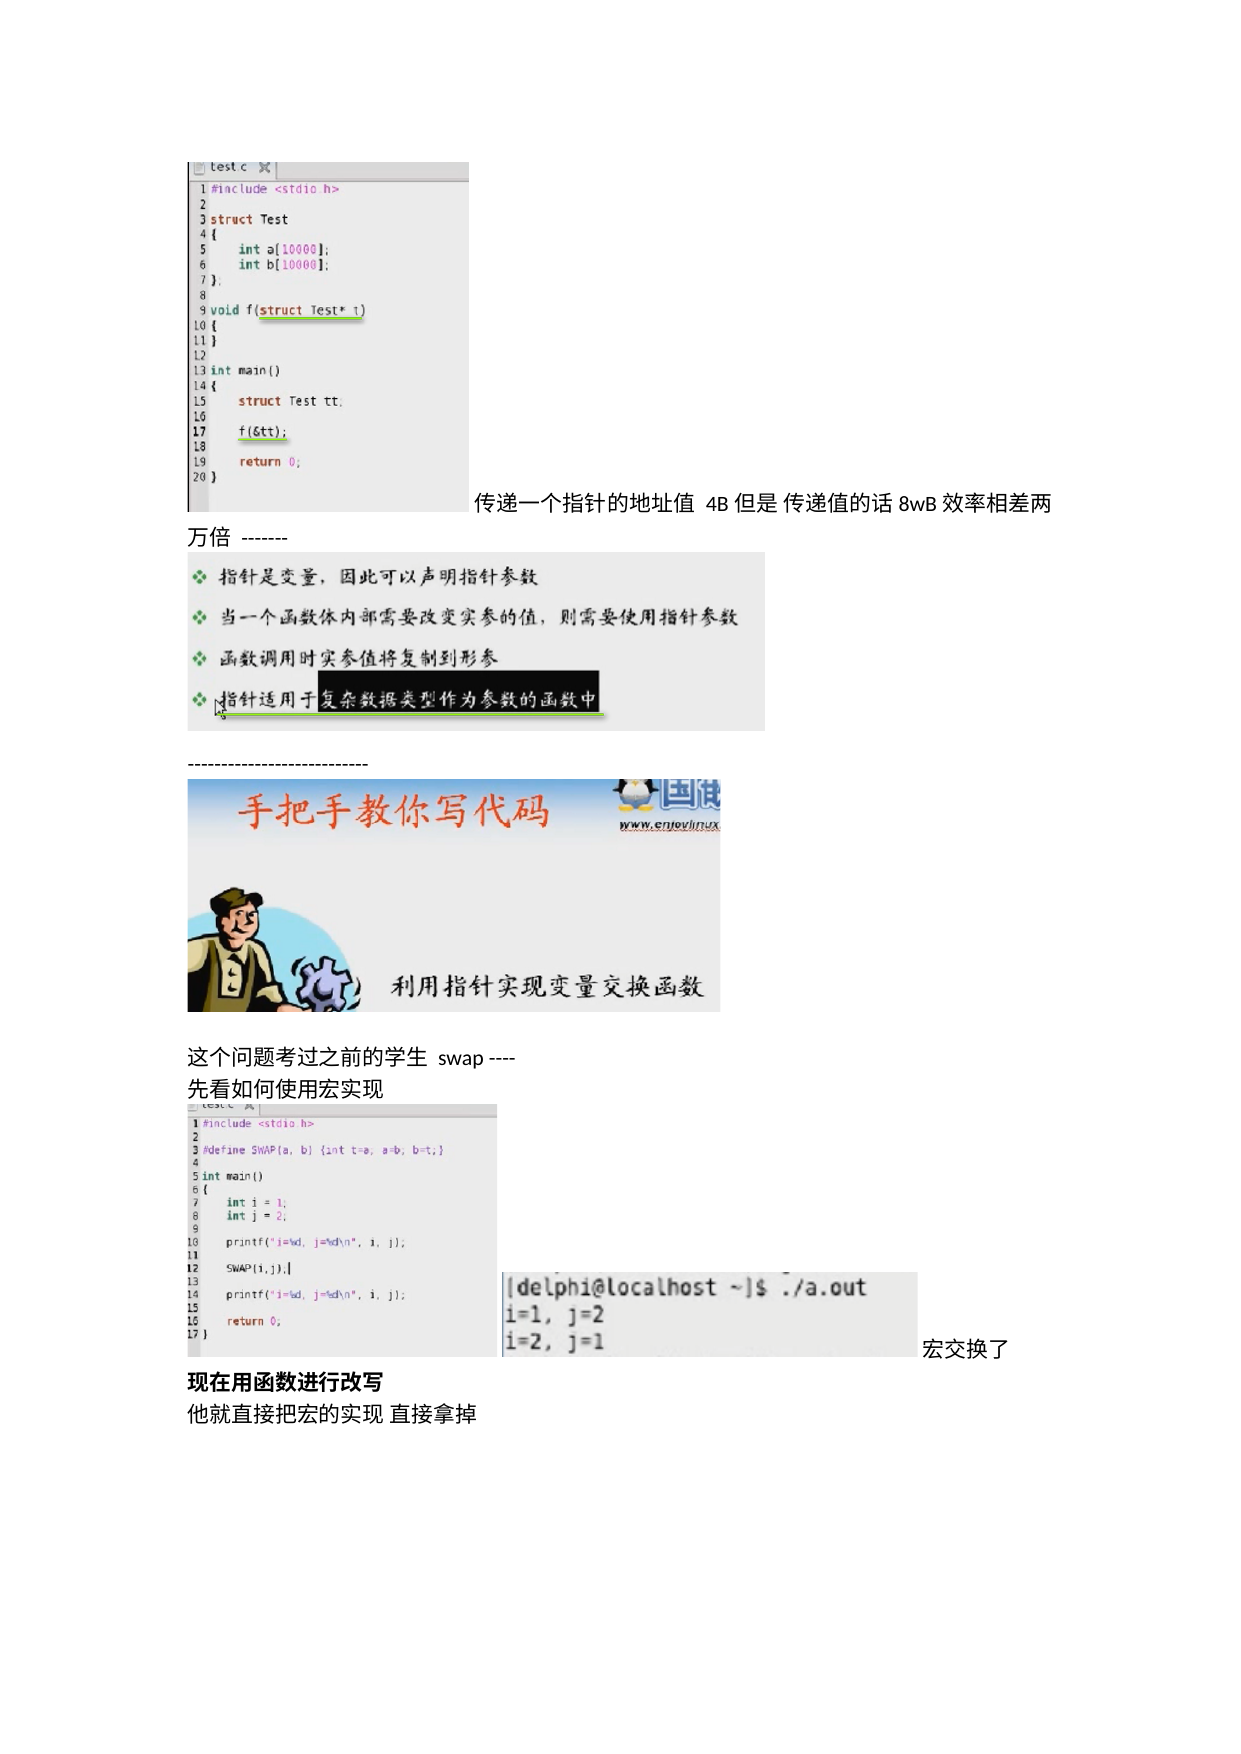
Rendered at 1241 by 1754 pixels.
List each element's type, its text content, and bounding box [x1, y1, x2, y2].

picture [187, 1104, 498, 1357]
picture [502, 1272, 918, 1357]
text 这个问题考过之前的学生 swap ---- [187, 1039, 1053, 1072]
picture [187, 162, 469, 512]
text 他就直接把宏的实现 直接拿掉 [187, 1397, 1053, 1429]
text 先看如何使用宏实现 [187, 1072, 1053, 1104]
text 现在用函数进行改写 [187, 1364, 1053, 1397]
text --------------------------- [187, 747, 1053, 779]
picture [187, 552, 765, 731]
picture [187, 779, 721, 1012]
